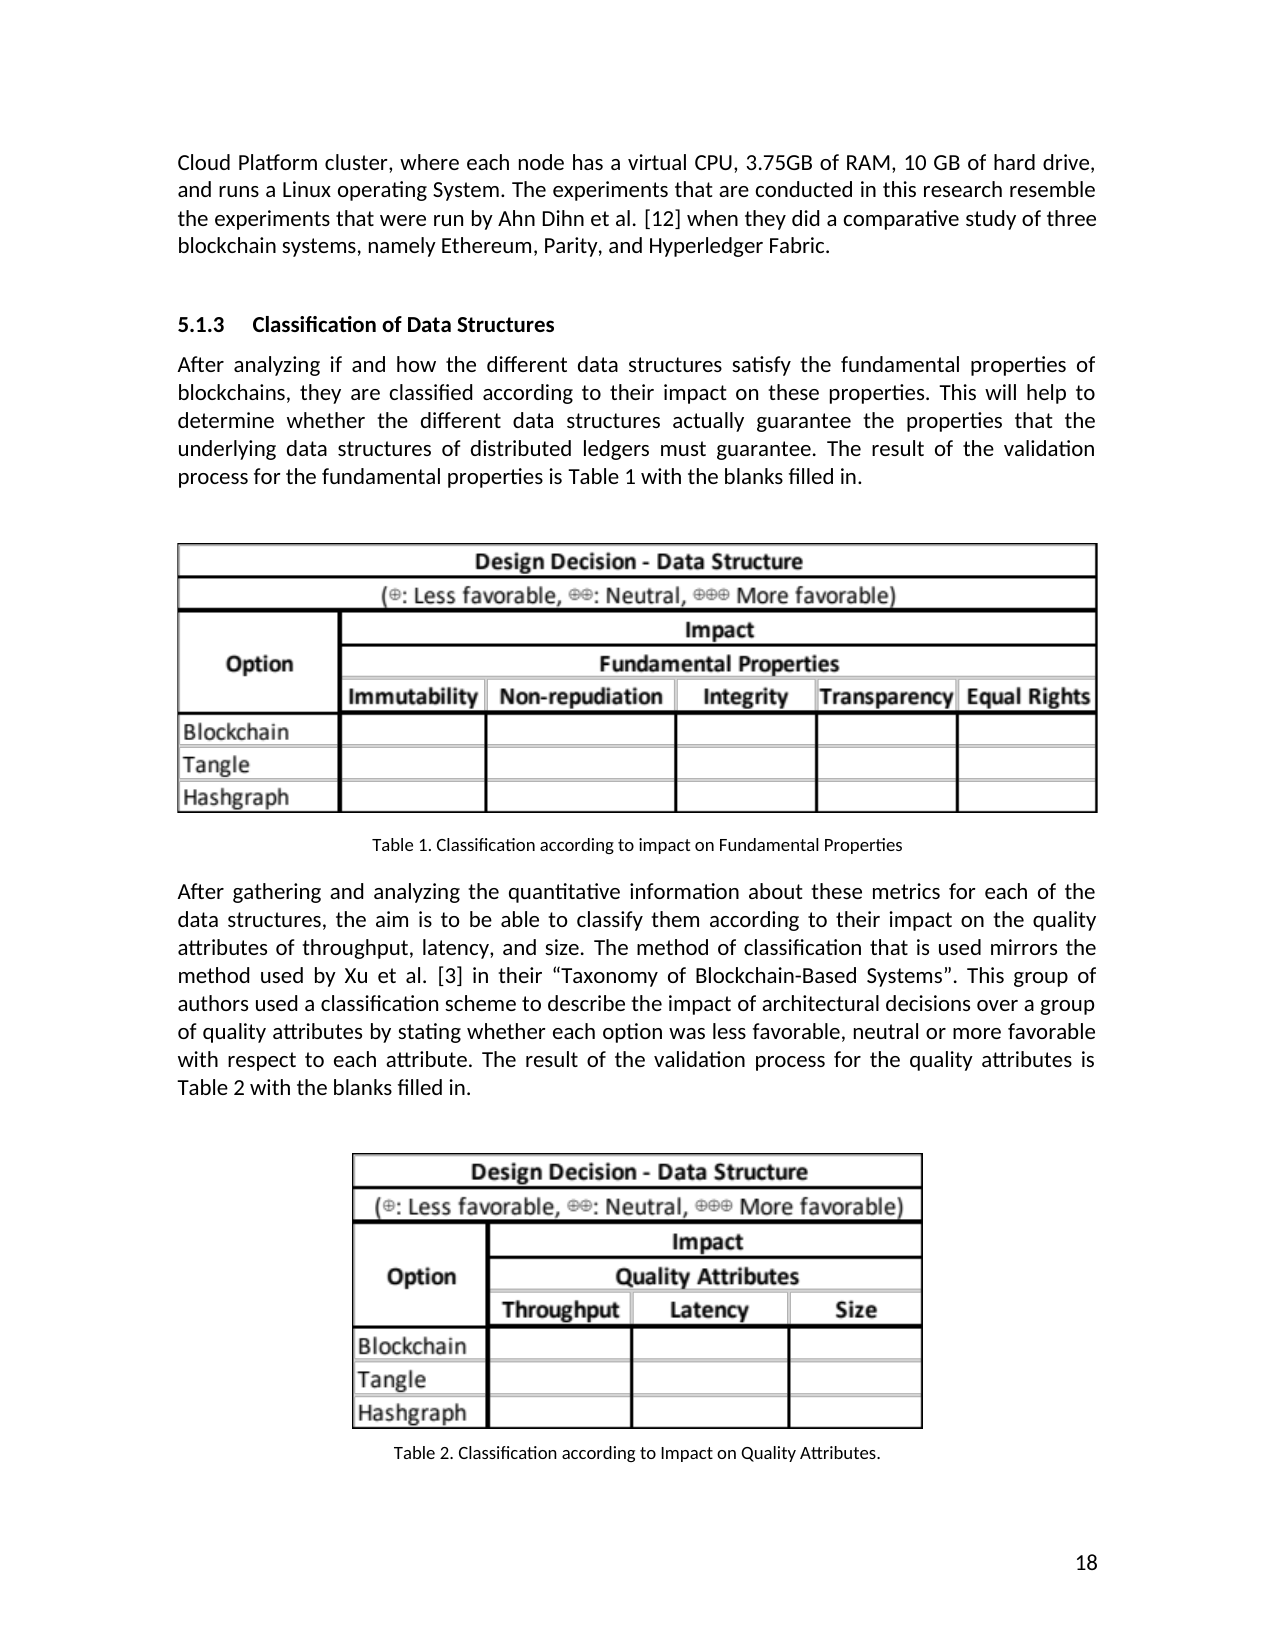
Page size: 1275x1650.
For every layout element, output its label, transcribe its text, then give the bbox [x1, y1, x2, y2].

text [177, 148, 1098, 260]
text After gathering and analyzing the quantitative information about these metrics for each of the data structures, the aim is to be able to classify them according to their impact on the quality attributes of throughput, latency, and size. The method of classification that is used mirrors the method used by Xu et al. [3] in their “Taxonomy of Blockchain-Based Systems”. This group of authors used a classification scheme to describe the impact of architectural decisions over a group of quality attributes by stating whether each option was less favorable, neutral or more favorable with respect to each attribute. The result of the validation process for the quality attributes is Table 2 with the blanks filled in. [177, 877, 1098, 1101]
subtitle Classification of Data Structures [177, 310, 1098, 338]
text Table 2. Classification according to Impact on Quality Attributes. [177, 1441, 1098, 1464]
text Table 1. Classification according to impact on Fundamental Properties [177, 833, 1098, 856]
text After analyzing if and how the different data structures satisfy the fundamental properties of blockchains, they are classified according to their impact on these properties. This will help to determine whether the different data structures actually guarantee the properties that the underlying data structures of distributed ledgers must guarantee. The result of the validation process for the fundamental properties is Table 1 with the blanks filled in. [177, 350, 1098, 490]
